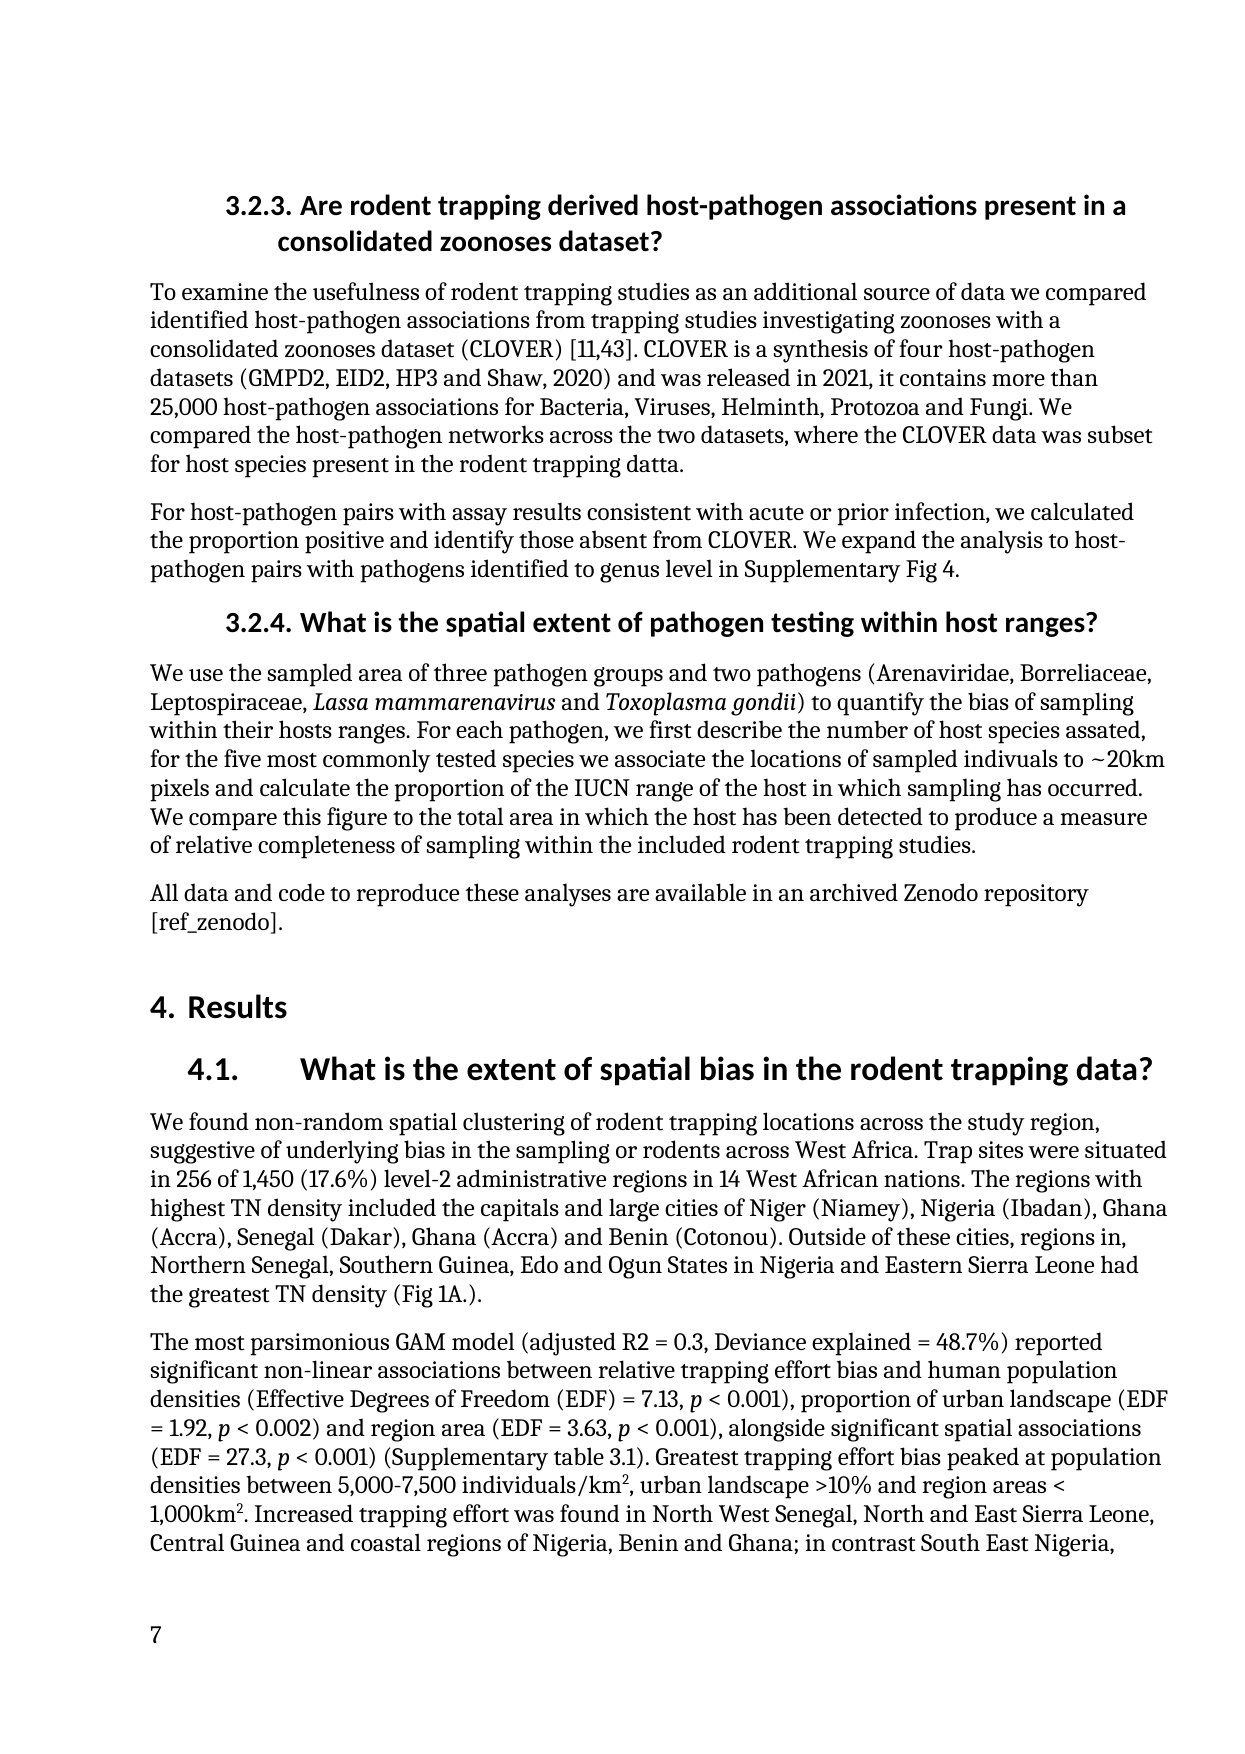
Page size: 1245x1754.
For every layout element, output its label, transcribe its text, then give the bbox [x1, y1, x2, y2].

subtitle Are rodent trapping derived host-pathogen associations present in a consolidated zoonoses dataset? [225, 187, 1170, 259]
text All data and code to reproduce these analyses are available in an archived Zenodo repository [ref_zenodo]. [150, 879, 1170, 936]
text We use the sampled area of three pathogen groups and two pathogens (Arenaviridae, Borreliaceae, Leptospiraceae, Lassa mammarenavirus and Toxoplasma gondii) to quantify the bias of sampling within their hosts ranges. For each pathogen, we first describe the number of host species assated, for the five most commonly tested species we associate the locations of sampled indivuals to ~20km pixels and calculate the proportion of the IUCN range of the host in which sampling has occurred. We compare this figure to the total area in which the host has been detected to produce a measure of relative completeness of sampling within the included rodent trapping studies. [150, 659, 1170, 860]
subtitle What is the extent of spatial bias in the rodent trapping data? [187, 1048, 1170, 1089]
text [150, 1327, 1170, 1557]
text To examine the usefulness of rodent trapping studies as an additional source of data we compared identified host-pathogen associations from trapping studies investigating zoonoses with a consolidated zoonoses dataset (CLOVER) [11,43]. CLOVER is a synthesis of four host-pathogen datasets (GMPD2, EID2, HP3 and Shaw, 2020) and was released in 2021, it contains more than 25,000 host-pathogen associations for Bacteria, Viruses, Helminth, Protozoa and Fungi. We compared the host-pathogen networks across the two datasets, where the CLOVER data was subset for host species present in the rodent trapping datta. [150, 277, 1170, 479]
text We found non-random spatial clustering of rodent trapping locations across the study region, suggestive of underlying bias in the sampling or rodents across West Africa. Trap sites were situated in 256 of 1,450 (17.6%) level-2 administrative regions in 14 West African nations. The regions with highest TN density included the capitals and large cities of Niger (Niamey), Nigeria (Ibadan), Ghana (Accra), Senegal (Dakar), Ghana (Accra) and Benin (Cotonou). Outside of these cities, regions in, Northern Senegal, Southern Guinea, Edo and Ogun States in Nigeria and Eastern Sierra Leone had the greatest TN density (Fig 1A.). [150, 1107, 1170, 1309]
subtitle Results [150, 986, 1170, 1027]
subtitle What is the spatial extent of pathogen testing within host ranges? [225, 604, 1170, 640]
text For host-pathogen pairs with assay results consistent with acute or prior infection, we calculated the proportion positive and identify those absent from CLOVER. We expand the analysis to host-pathogen pairs with pathogens identified to genus level in Supplementary Fig 4. [150, 497, 1170, 584]
